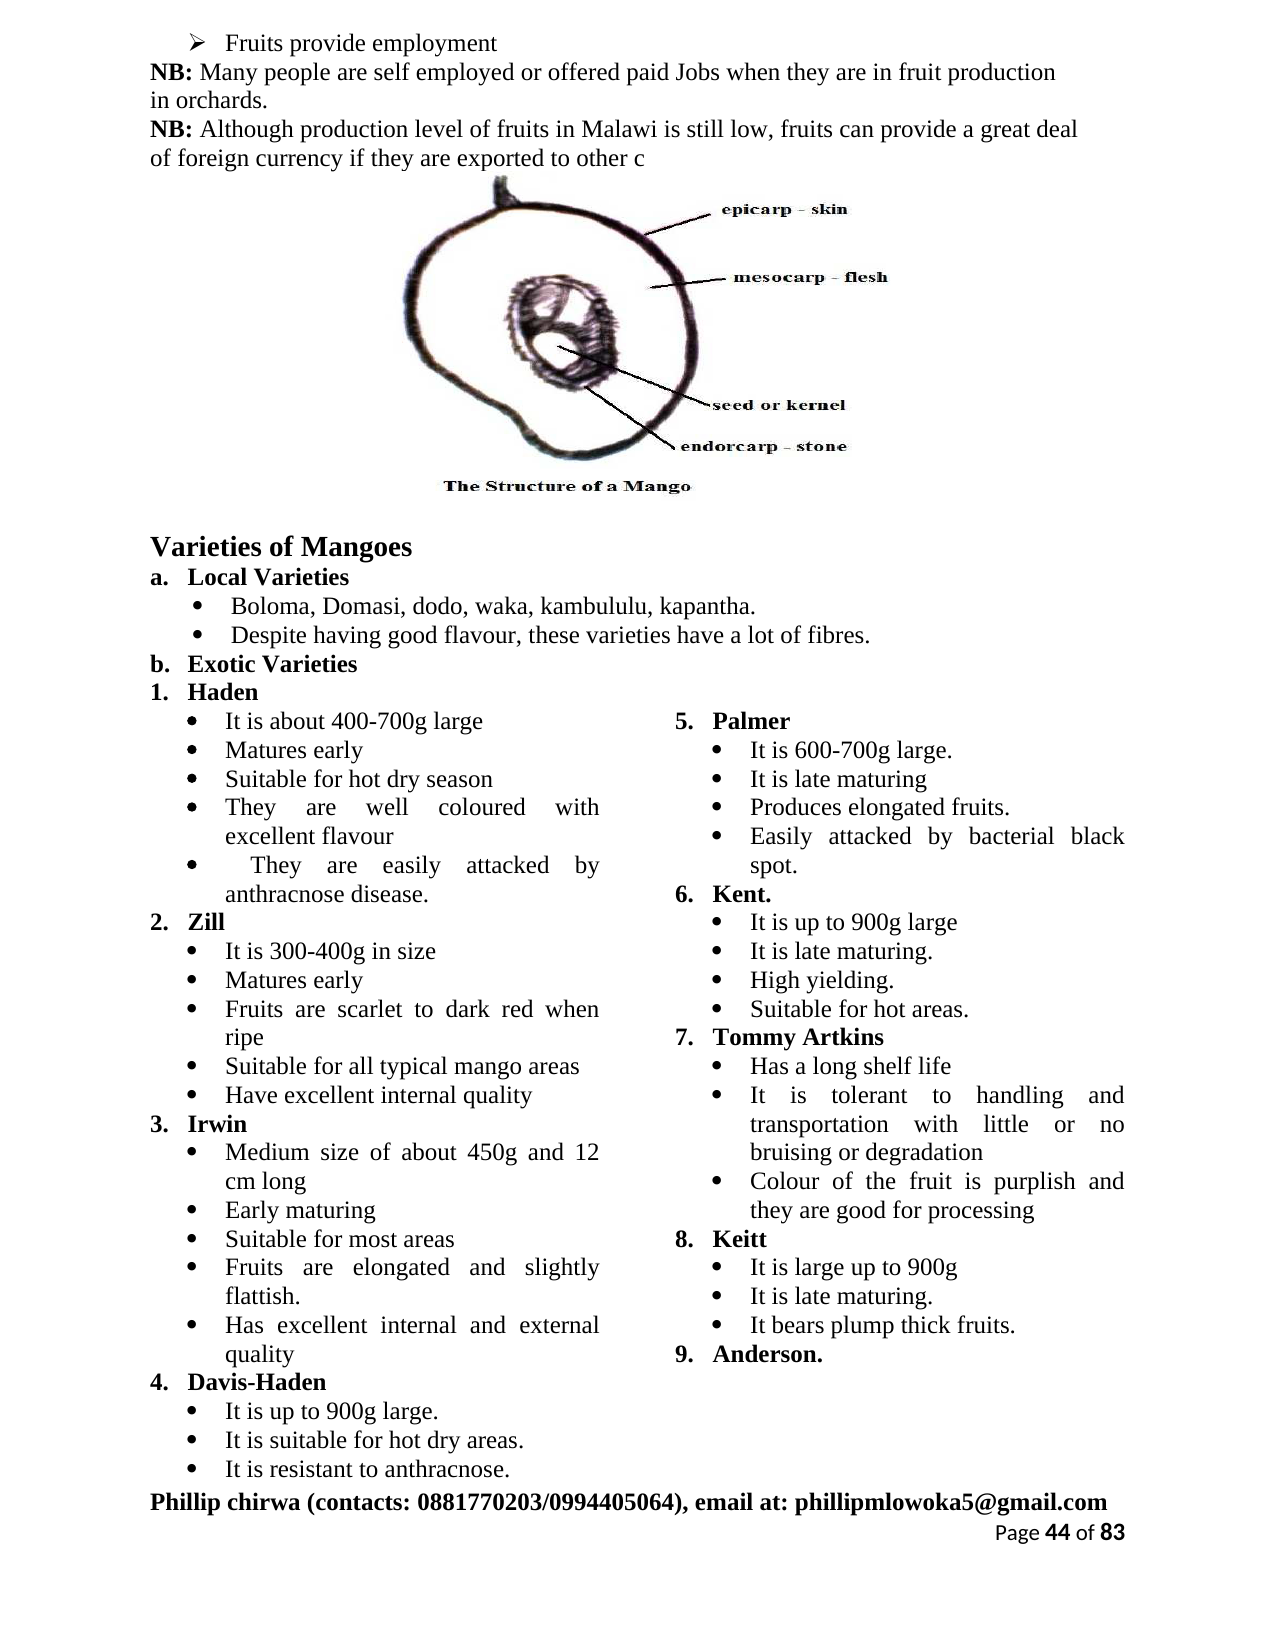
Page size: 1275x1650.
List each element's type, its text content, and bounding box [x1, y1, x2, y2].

list Suitable for hot dry season [187, 764, 600, 792]
list It is suitable for hot dry areas. [187, 1425, 600, 1454]
list Produces elongated fruits. [712, 792, 1125, 821]
list It is late maturing [712, 764, 1125, 792]
list Davis-Haden [150, 1367, 600, 1396]
list Suitable for hot areas. [712, 994, 1125, 1022]
list Boloma, Domasi, dodo, waka, kambululu, kapantha. [193, 591, 1125, 620]
list Has excellent internal and external quality [187, 1310, 600, 1367]
text in orchards. [150, 86, 1125, 114]
list Kent. [675, 879, 1125, 907]
text of foreign currency if they are exported to other c [150, 143, 1125, 172]
list They are easily attacked by anthracnose disease. [187, 850, 600, 907]
list Matures early [187, 735, 600, 764]
list It is tolerant to handling and transportation with little or no bruising or degradation [712, 1080, 1125, 1166]
list Irwin [150, 1109, 600, 1137]
list Has a long shelf life [712, 1051, 1125, 1080]
text Varieties of Mangoes [150, 529, 1125, 562]
text NB: Although production level of fruits in Malawi is still low, fruits can provide a great deal [150, 114, 1125, 143]
list It is large up to 900g [712, 1252, 1125, 1281]
list Exotic Varieties [150, 649, 1125, 677]
list Have excellent internal quality [187, 1080, 600, 1109]
list Tommy Artkins [675, 1022, 1125, 1051]
list It is up to 900g large [712, 907, 1125, 936]
list Suitable for most areas [187, 1224, 600, 1252]
list Medium size of about 450g and 12 cm long [187, 1137, 600, 1195]
list Despite having good flavour, these varieties have a lot of fibres. [193, 620, 1125, 649]
list Fruits provide employment [187, 28, 1125, 57]
list Haden [150, 677, 600, 706]
list It is up to 900g large. [187, 1396, 600, 1425]
list It bears plump thick fruits. [712, 1310, 1125, 1339]
list It is about 400-700g large [187, 706, 600, 735]
list High yielding. [712, 965, 1125, 994]
list Palmer [675, 706, 1125, 735]
list Easily attacked by bacterial black spot. [712, 821, 1125, 879]
list It is 300-400g in size [187, 936, 600, 965]
list It is late maturing. [712, 936, 1125, 965]
list Keitt [675, 1224, 1125, 1252]
list Matures early [187, 965, 600, 994]
list Early maturing [187, 1195, 600, 1224]
text NB: Many people are self employed or offered paid Jobs when they are in fruit production [150, 57, 1125, 86]
list Suitable for all typical mango areas [187, 1051, 600, 1080]
list They are well coloured with excellent flavour [187, 792, 600, 850]
list It is resistant to anthracnose. [187, 1454, 600, 1482]
list It is 600-700g large. [712, 735, 1125, 764]
list Zill [150, 907, 600, 936]
list Fruits are elongated and slightly flattish. [187, 1252, 600, 1310]
list It is late maturing. [712, 1281, 1125, 1310]
list Colour of the fruit is purplish and they are good for processing [712, 1166, 1125, 1224]
list Local Varieties [150, 562, 1125, 591]
list Fruits are scarlet to dark red when ripe [187, 994, 600, 1051]
list Anderson. [675, 1339, 1125, 1367]
